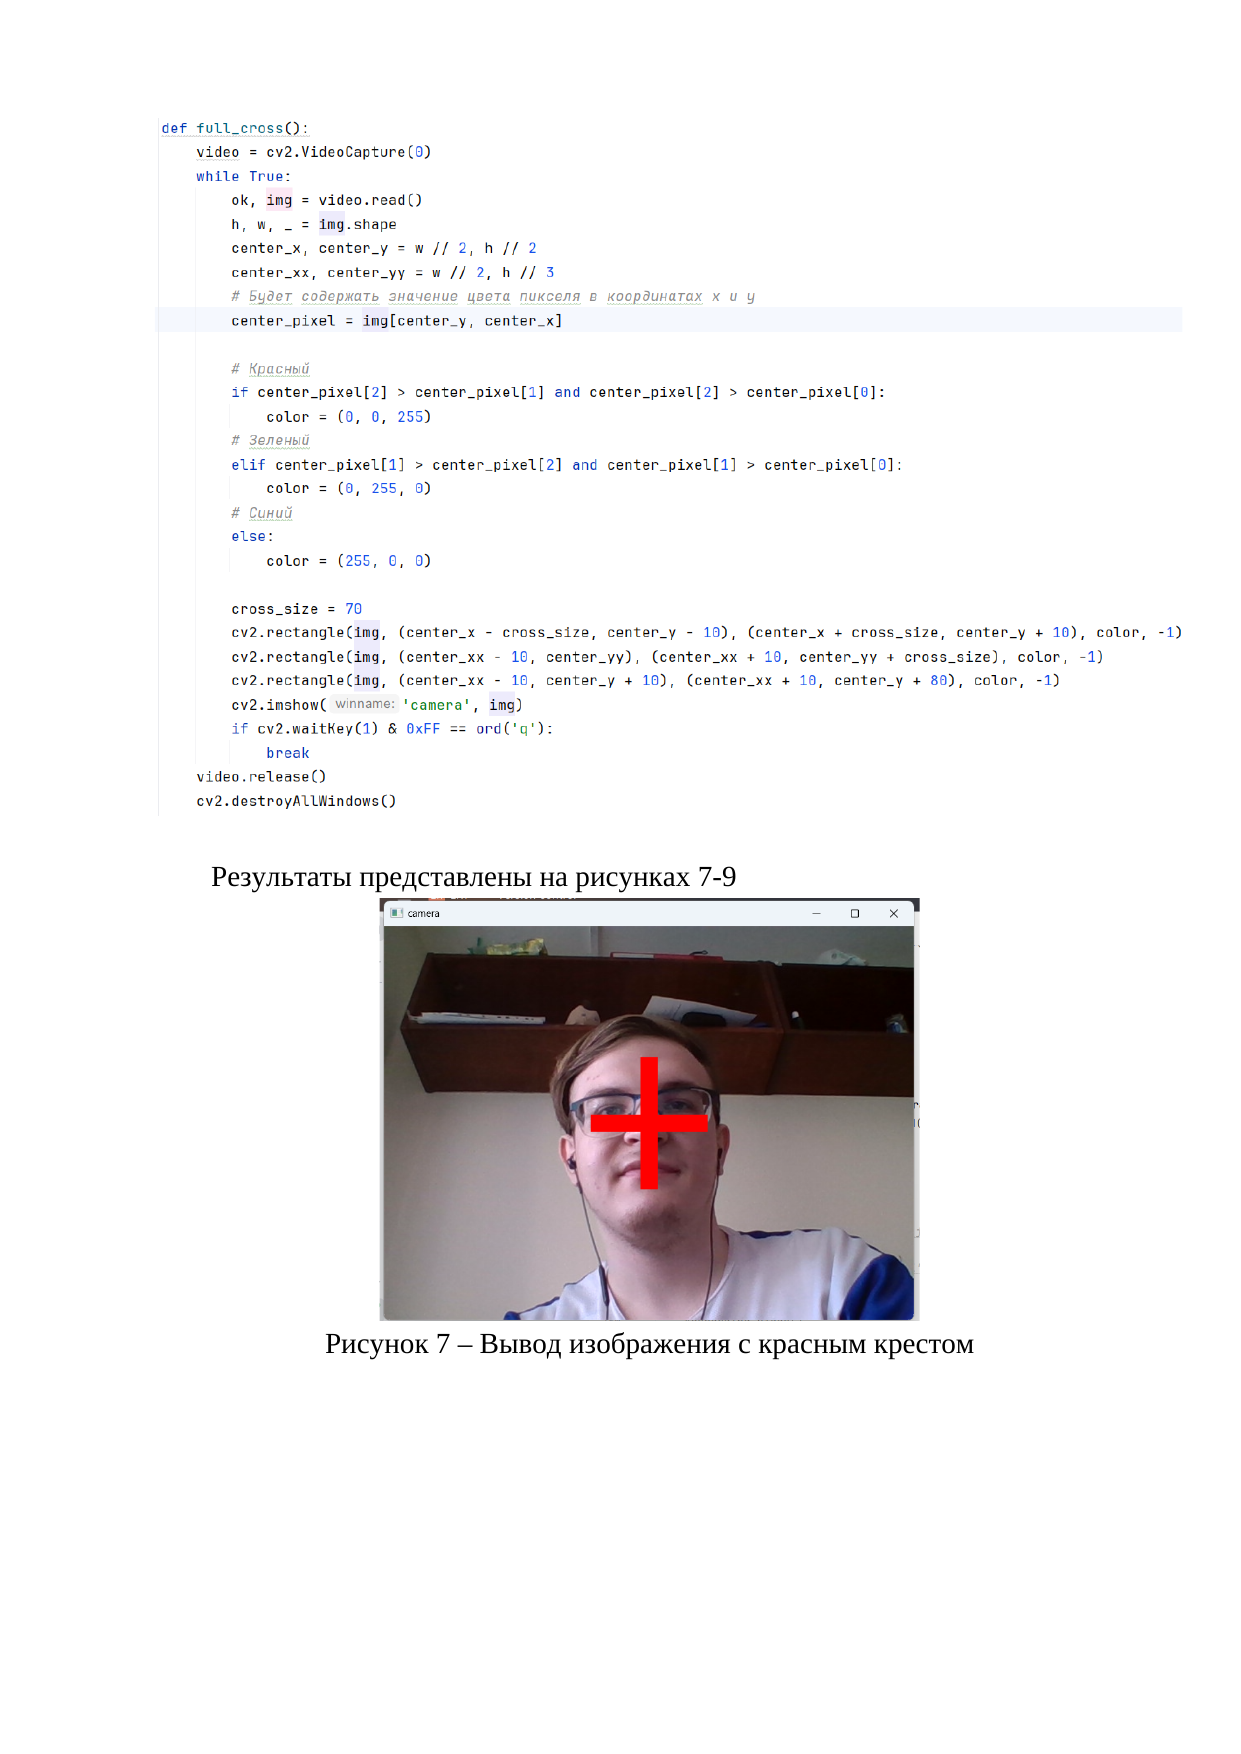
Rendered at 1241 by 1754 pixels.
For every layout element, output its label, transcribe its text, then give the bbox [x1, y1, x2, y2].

picture [154, 118, 1183, 816]
picture [379, 898, 920, 1321]
text Результаты представлены на рисунках 7-9 [136, 859, 1163, 893]
text Рисунок 7 – Вывод изображения с красным крестом [136, 1327, 1163, 1360]
